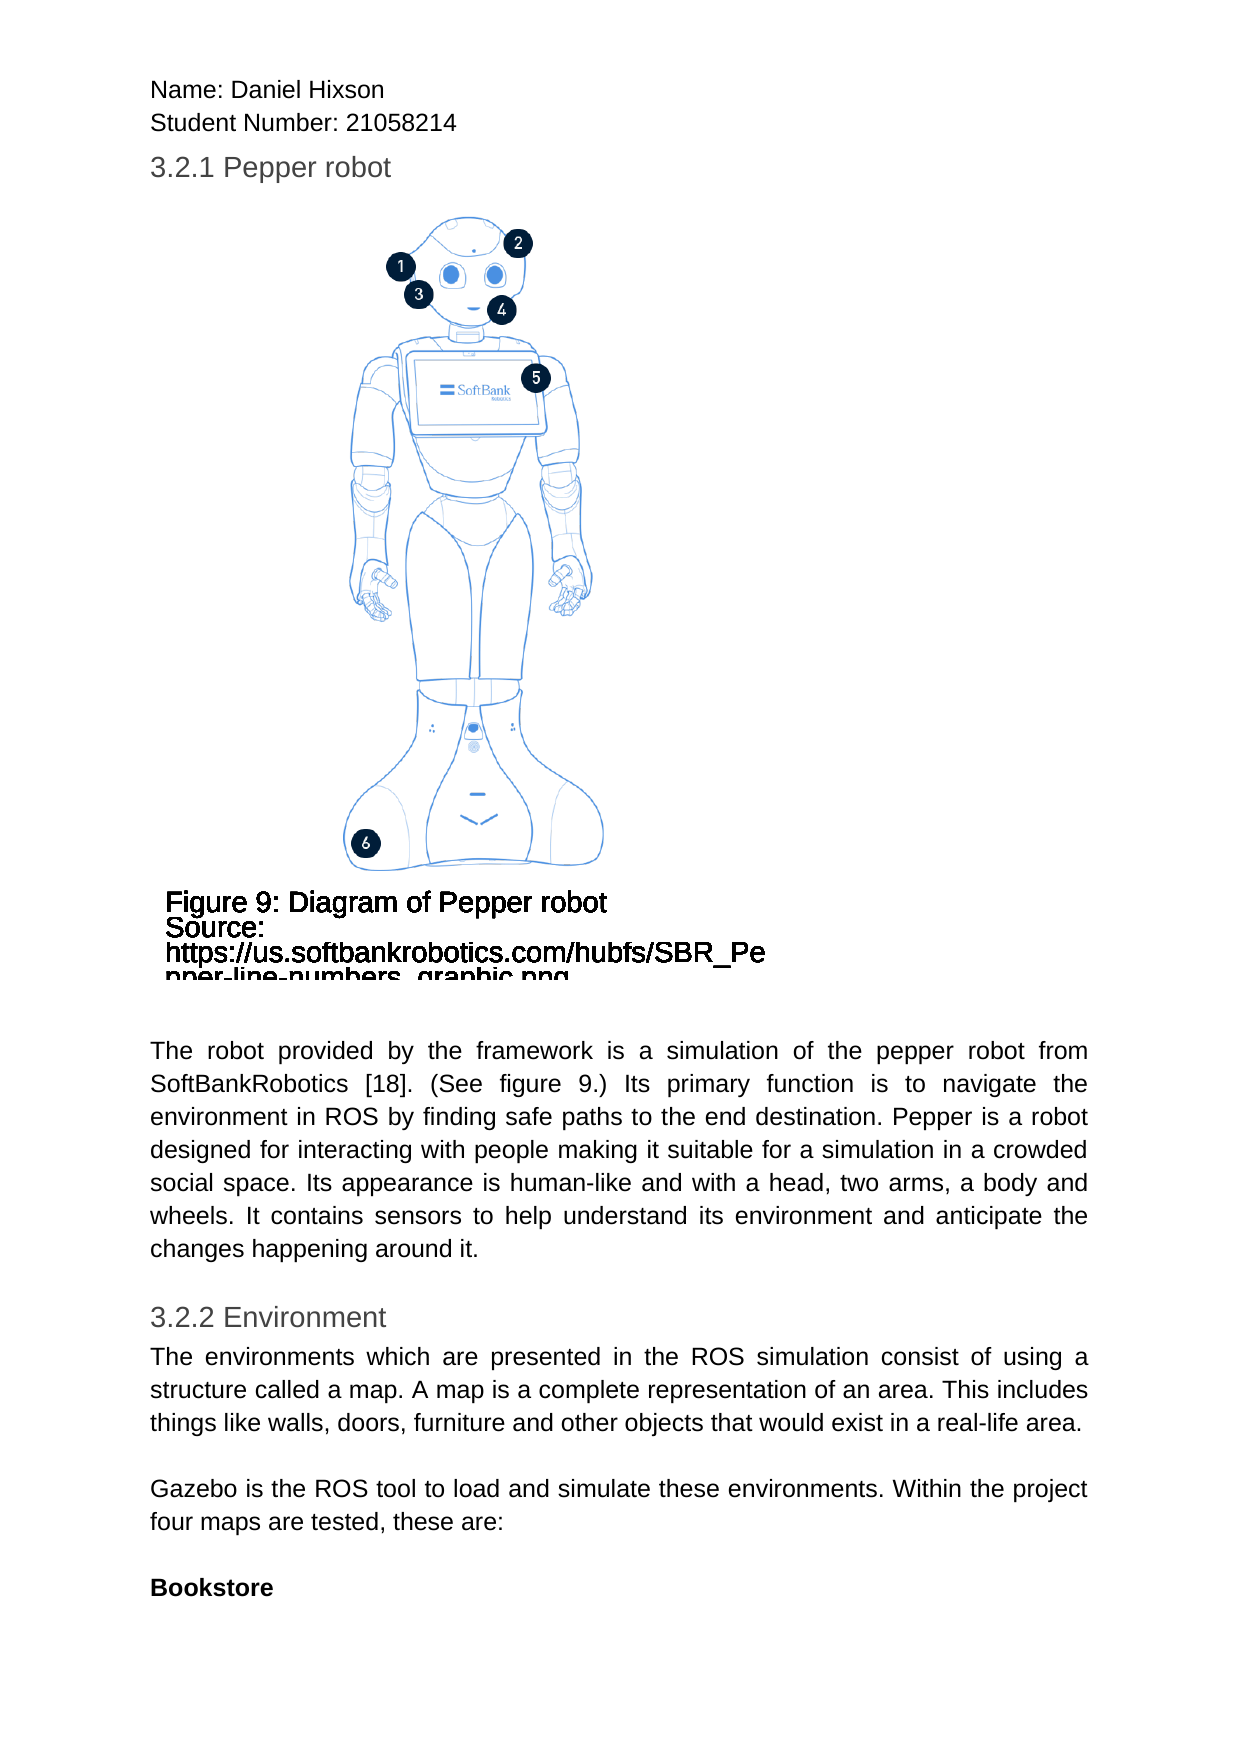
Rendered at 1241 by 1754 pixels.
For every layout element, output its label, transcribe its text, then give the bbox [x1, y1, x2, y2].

picture [343, 216, 604, 871]
text Gazebo is the ROS tool to load and simulate these environments. Within the project four maps are tested, these are: [150, 1474, 1090, 1536]
subtitle 3.2.1 Pepper robot [150, 150, 1090, 183]
text The environments which are presented in the ROS simulation consist of using a structure called a map. A map is a complete representation of an area. This includes things like walls, doors, furniture and other objects that would exist in a real-life area. [150, 1342, 1090, 1437]
subtitle 3.2.2 Environment [150, 1300, 1090, 1334]
text Bookstore [150, 1573, 1090, 1602]
text The robot provided by the framework is a simulation of the pepper robot from SoftBankRobotics [18]. (See figure 9.) Its primary function is to navigate the environment in ROS by finding safe paths to the end destination. Pepper is a robot designed for interacting with people making it suitable for a simulation in a crowded social space. Its appearance is human-like and with a head, two arms, a body and wheels. It contains sensors to help understand its environment and anticipate the changes happening around it. [150, 1036, 1090, 1262]
